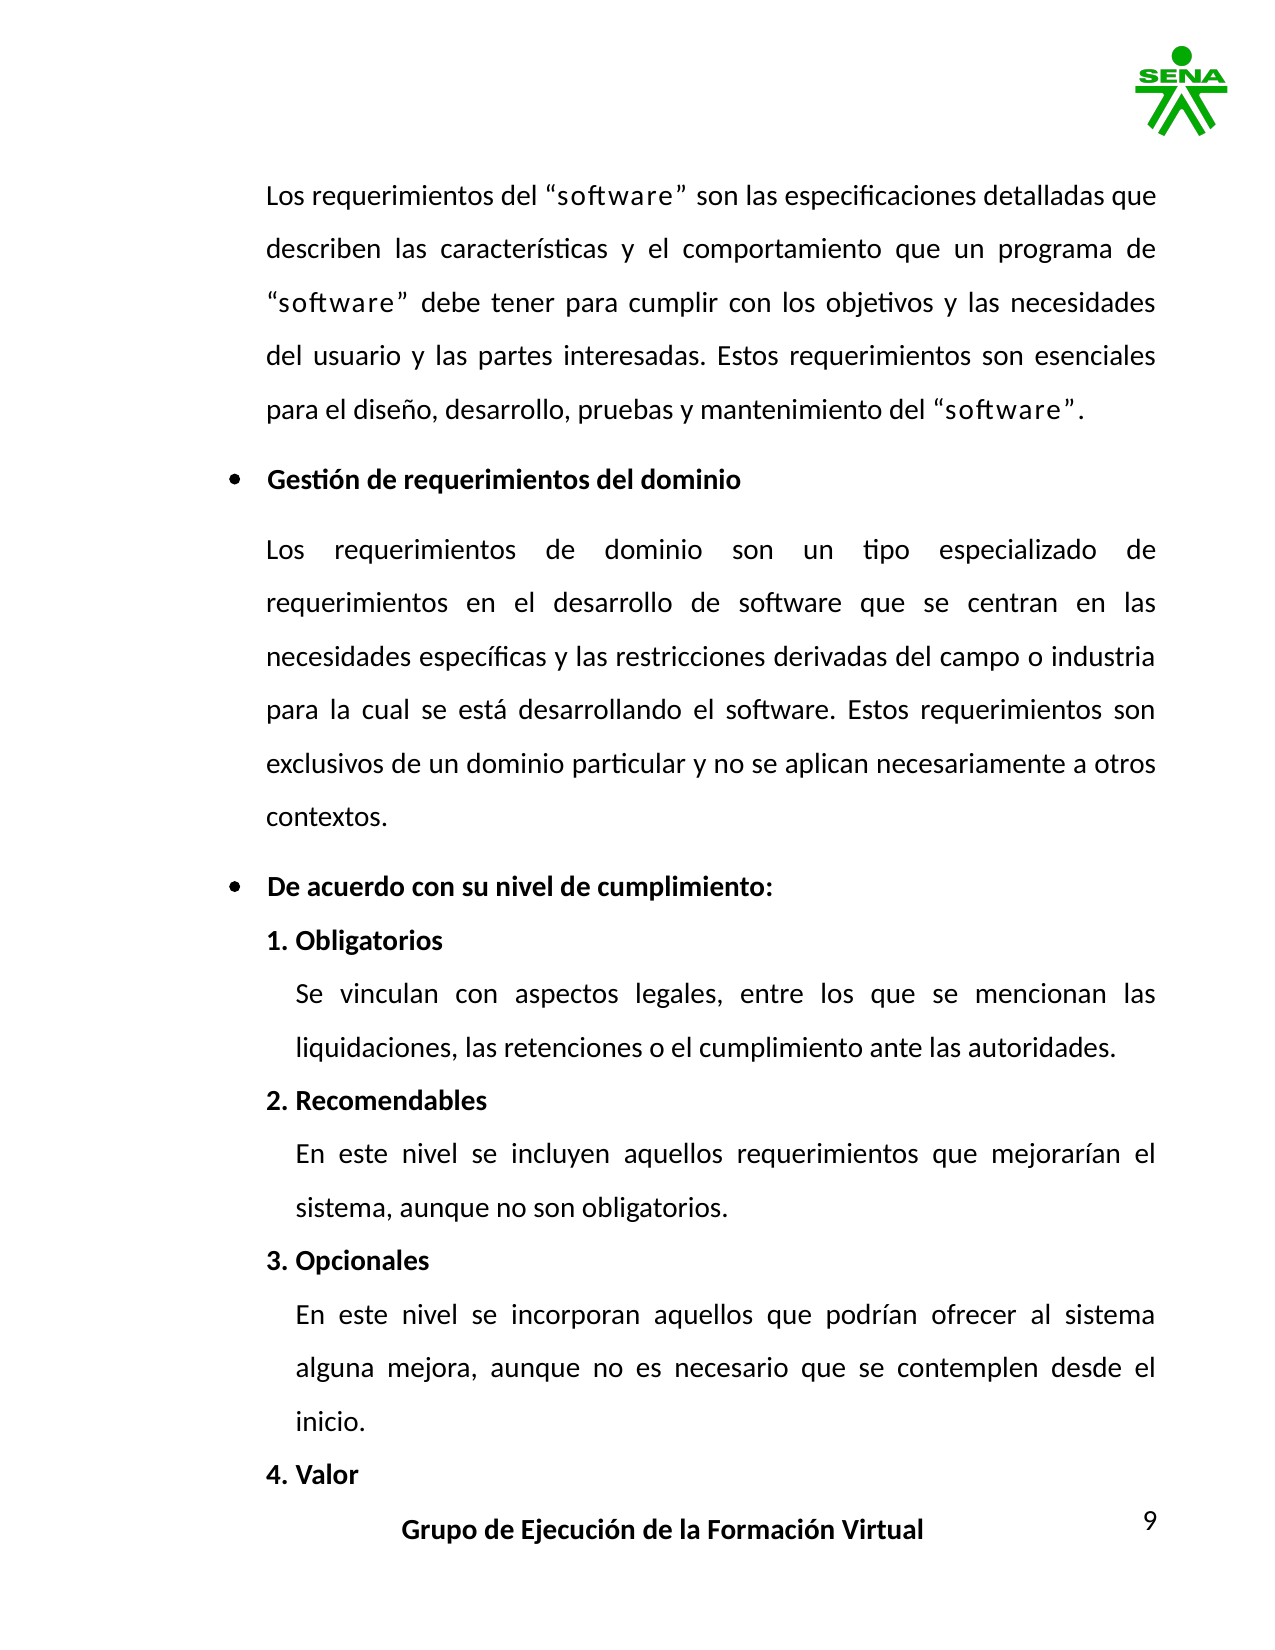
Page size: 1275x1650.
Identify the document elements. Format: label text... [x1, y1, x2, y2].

picture [1135, 46, 1228, 136]
text Los requerimientos de dominio son un tipo especializado de requerimientos en el desarrollo de software que se centran en las necesidades específicas y las restricciones derivadas del campo o industria para la cual se está desarrollando el software. Estos requerimientos son exclusivos de un dominio particular y no se aplican necesariamente a otros contextos. [266, 531, 1157, 834]
list De acuerdo con su nivel de cumplimiento: [229, 868, 1157, 904]
list Se vinculan con aspectos legales, entre los que se mencionan las liquidaciones, las retenciones o el cumplimiento ante las autoridades. [295, 975, 1157, 1064]
list Valor [266, 1456, 1157, 1492]
list En este nivel se incluyen aquellos requerimientos que mejorarían el sistema, aunque no son obligatorios. [295, 1136, 1157, 1225]
list Obligatorios [266, 922, 1157, 957]
list Opcionales [266, 1242, 1157, 1278]
text Los requerimientos del “software” son las especificaciones detalladas que describen las características y el comportamiento que un programa de “software” debe tener para cumplir con los objetivos y las necesidades del usuario y las partes interesadas. Estos requerimientos son esenciales para el diseño, desarrollo, pruebas y mantenimiento del “software”. [266, 177, 1157, 427]
list Gestión de requerimientos del dominio [229, 461, 1157, 497]
list En este nivel se incorporan aquellos que podrían ofrecer al sistema alguna mejora, aunque no es necesario que se contemplen desde el inicio. [295, 1296, 1157, 1438]
list Recomendables [266, 1082, 1157, 1118]
